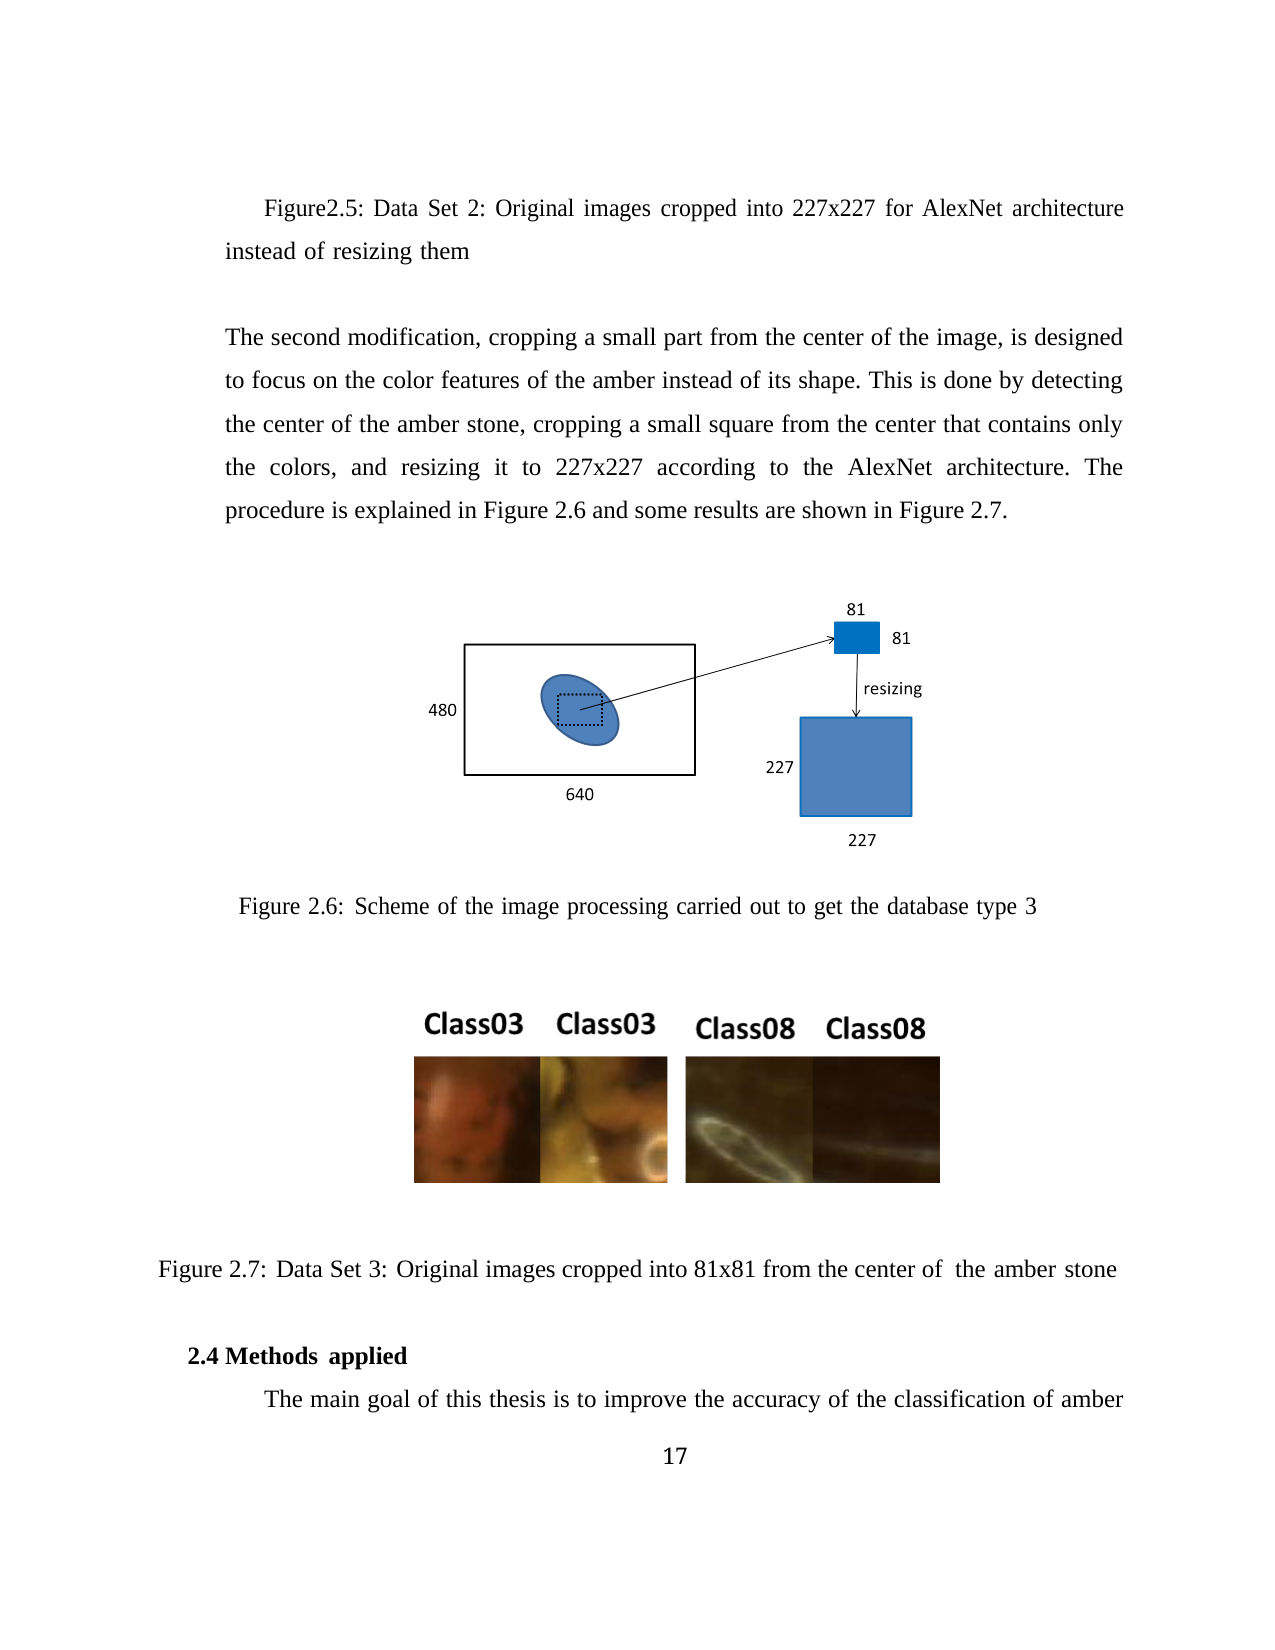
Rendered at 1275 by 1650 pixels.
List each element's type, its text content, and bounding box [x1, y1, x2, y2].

picture [416, 591, 934, 863]
picture [403, 992, 947, 1183]
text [225, 1384, 1125, 1413]
text Figure2.5: Data Set 2: Original images cropped into 227x227 for AlexNet architecture instead of resizing them [225, 193, 1125, 265]
list Methods applied [187, 1341, 1125, 1369]
text Figure 2.7: Data Set 3: Original images cropped into 81x81 from the center of the amber stone [150, 1254, 1125, 1283]
text The second modification, cropping a small part from the center of the image, is designed to focus on the color features of the amber instead of its shape. This is done by detecting the center of the amber stone, cropping a small square from the center that contains only the colors, and resizing it to 227x227 according to the AlexNet architecture. The procedure is explained in Figure 2.6 and some results are shown in Figure 2.7. [225, 322, 1125, 524]
